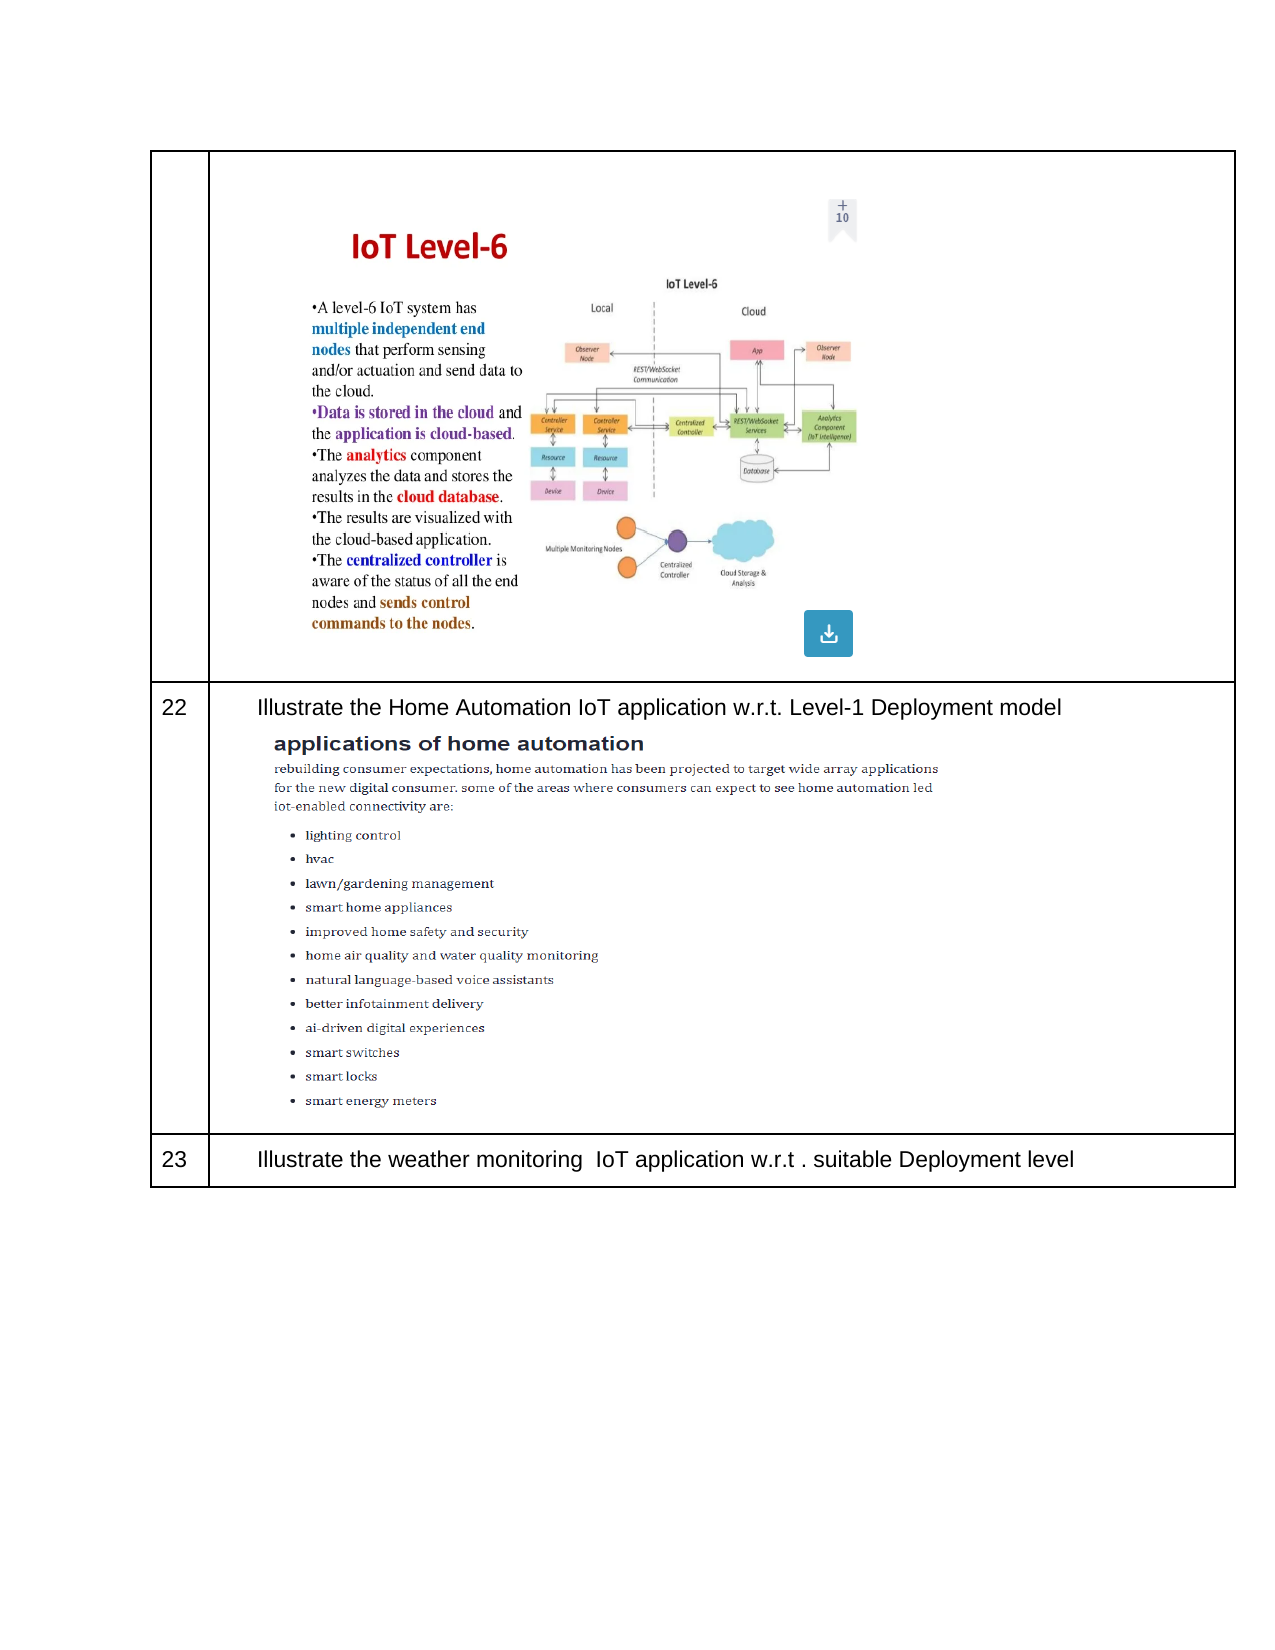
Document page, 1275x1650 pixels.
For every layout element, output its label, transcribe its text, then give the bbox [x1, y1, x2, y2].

table_cell 22 [152, 683, 208, 1133]
table_cell Briefly explain all the six IoT levels. [210, 152, 1234, 681]
table_cell Illustrate the weather monitoring IoT application w.r.t . suitable Deployment level [210, 1135, 1234, 1186]
picture [294, 191, 878, 671]
table_cell Illustrate the Home Automation IoT application w.r.t. Level-1 Deployment model [210, 683, 1234, 1133]
table_cell 21 [152, 152, 208, 681]
table_cell 23 [152, 1135, 208, 1186]
picture [256, 723, 983, 1119]
